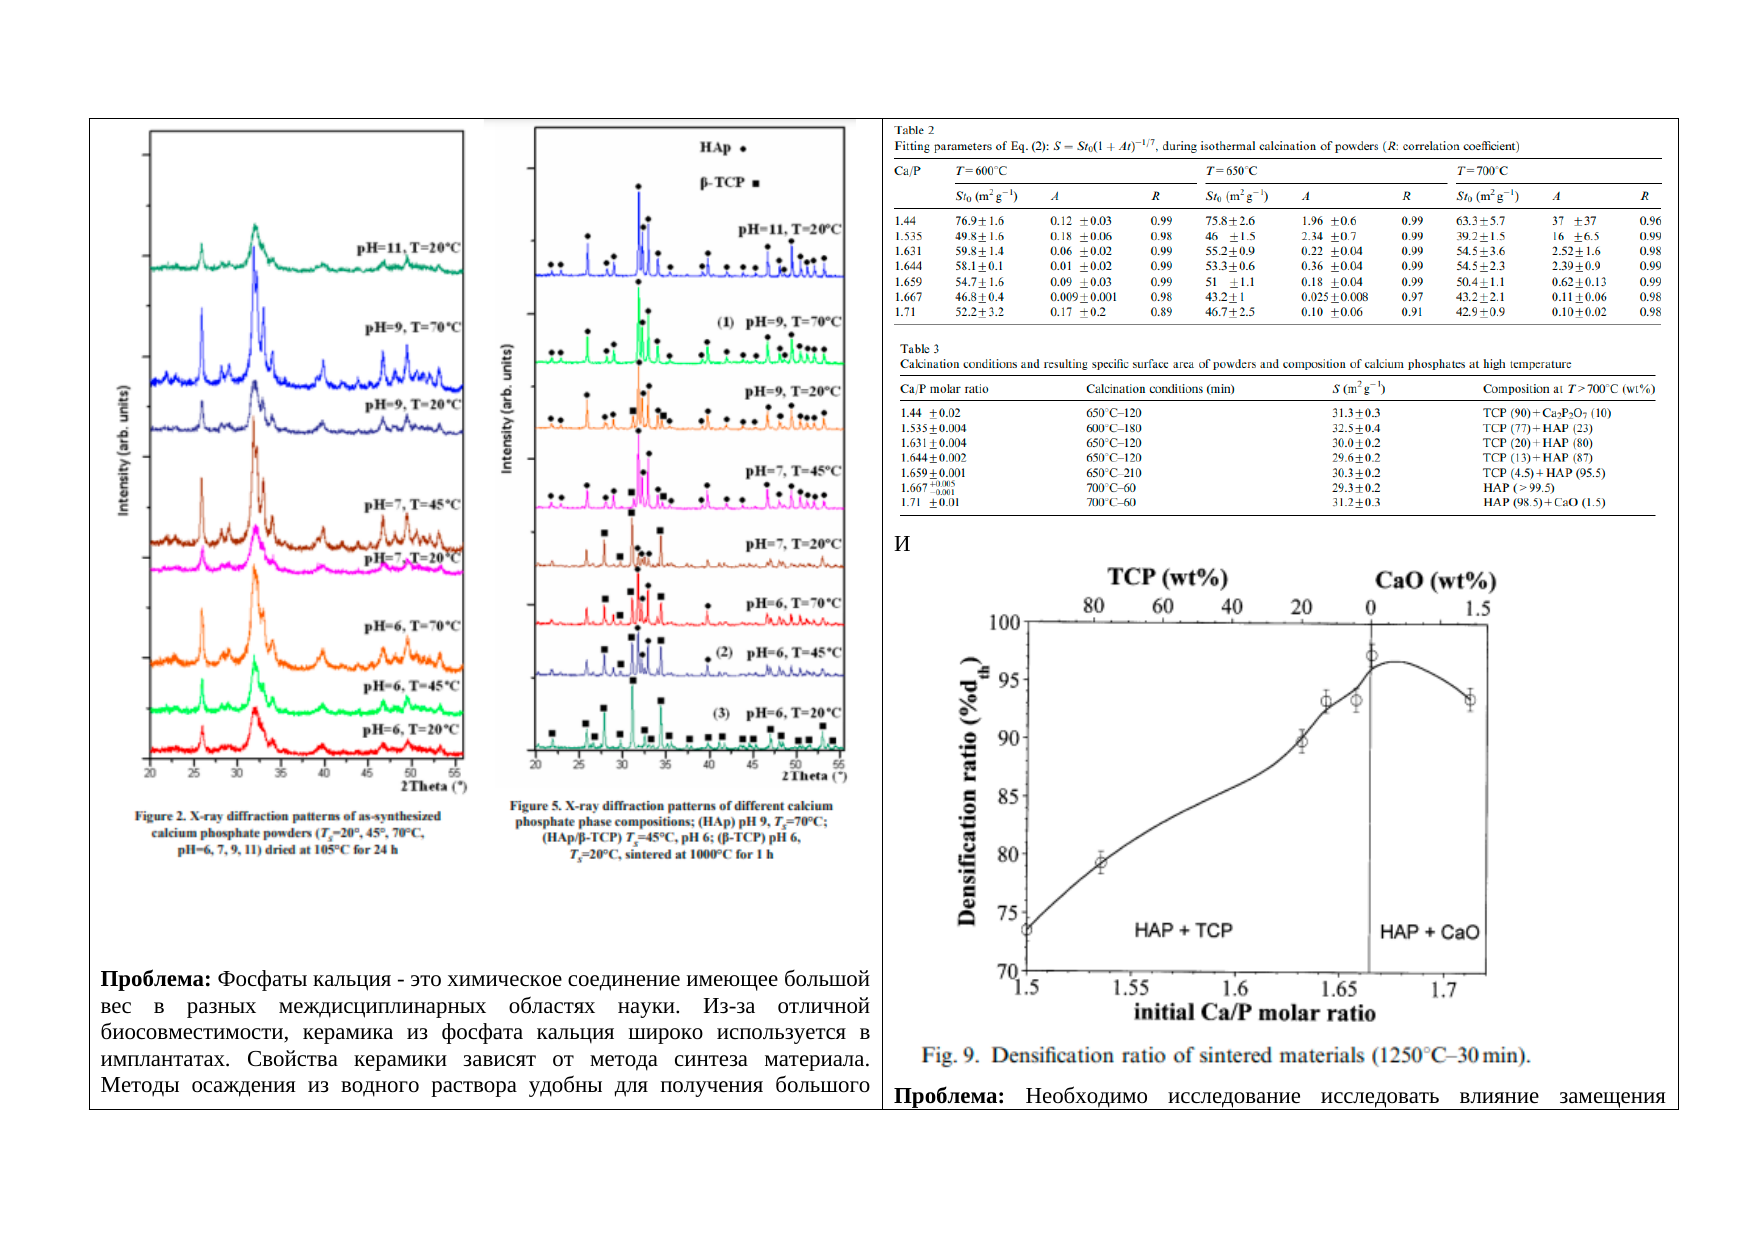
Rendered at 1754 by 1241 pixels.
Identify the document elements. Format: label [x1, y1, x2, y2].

picture [893, 556, 1533, 1083]
picture [100, 119, 856, 868]
table_cell [883, 119, 1678, 1109]
table_cell [90, 119, 882, 1109]
picture [893, 119, 1668, 530]
